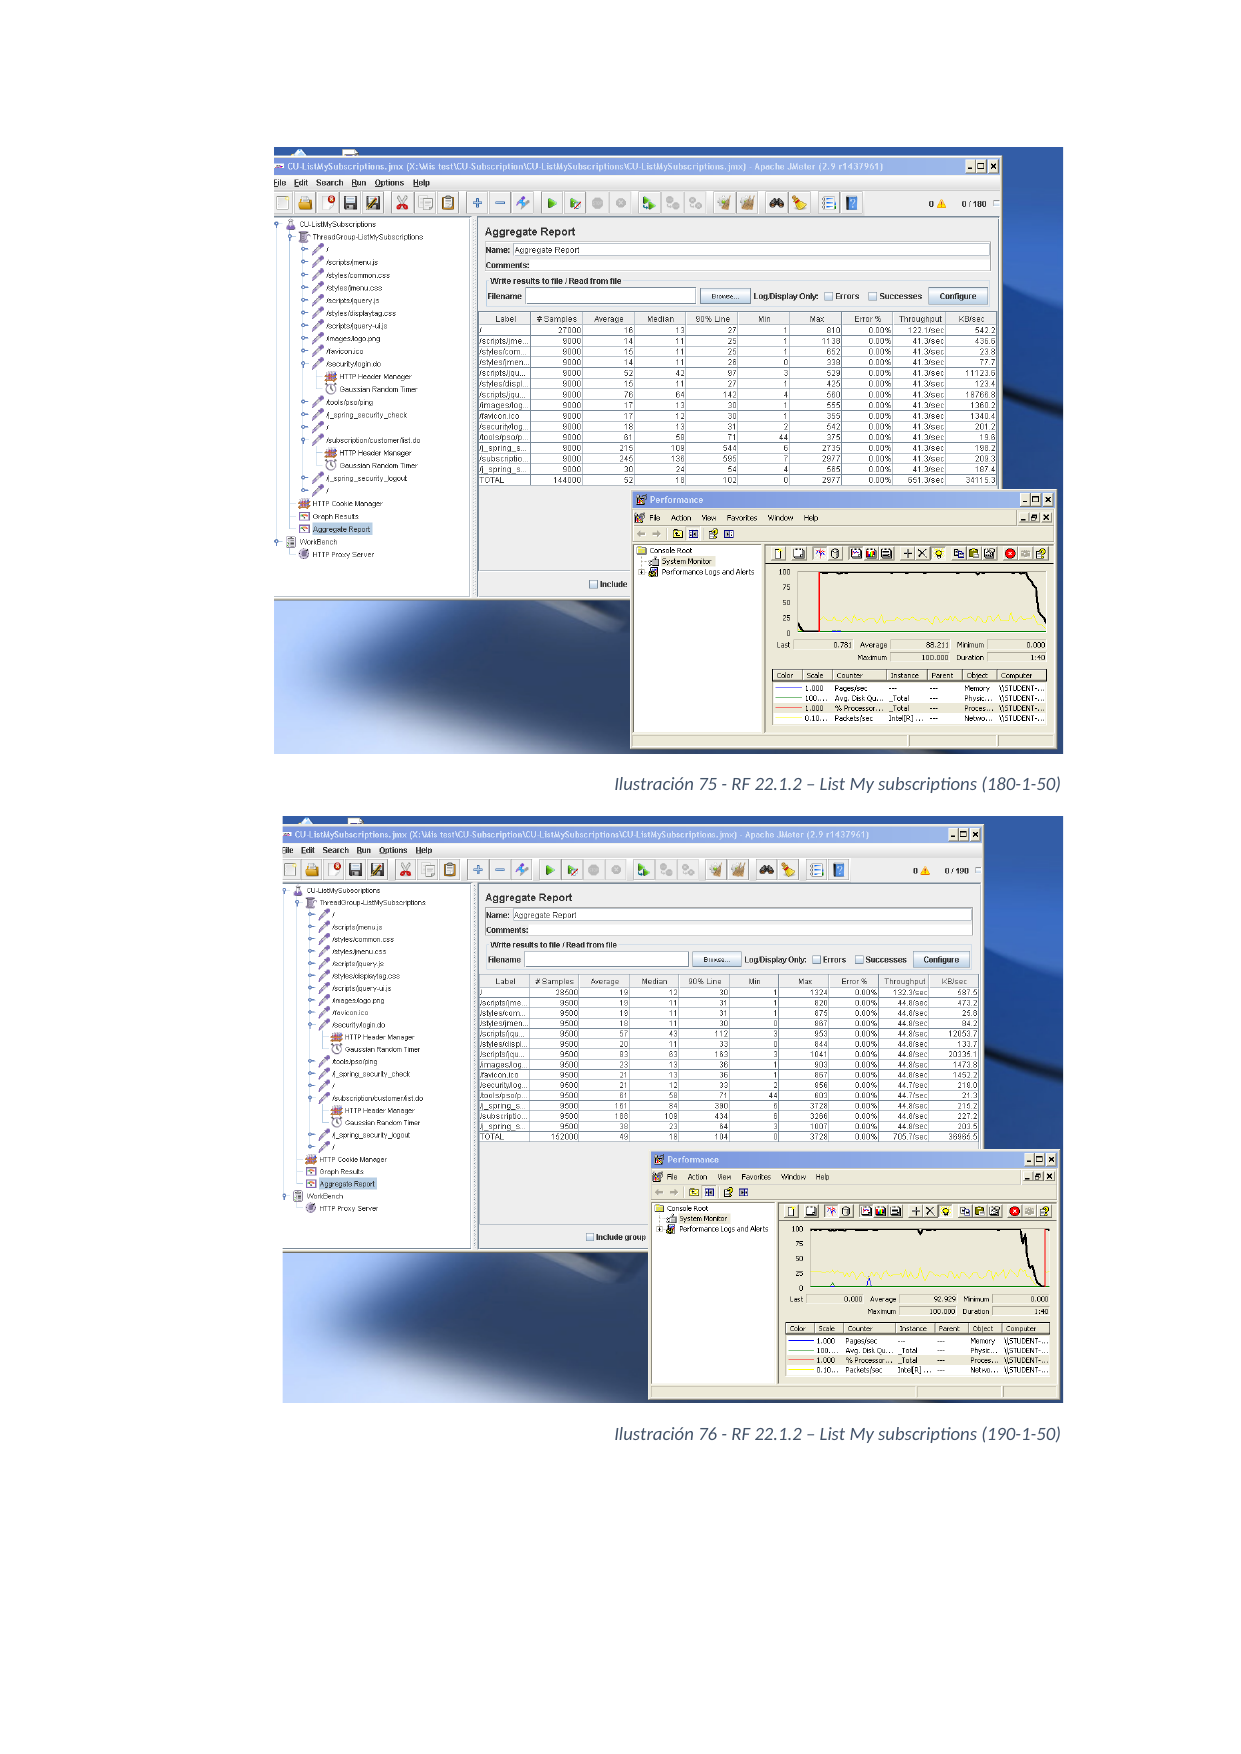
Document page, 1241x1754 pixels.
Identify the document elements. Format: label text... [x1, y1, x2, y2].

text Ilustración - RF 22.1.2 – List My subscriptions (180-1-50) [177, 773, 1063, 796]
picture [274, 147, 1064, 754]
picture [282, 816, 1064, 1403]
text Ilustración - RF 22.1.2 – List My subscriptions (190-1-50) [177, 1422, 1063, 1444]
